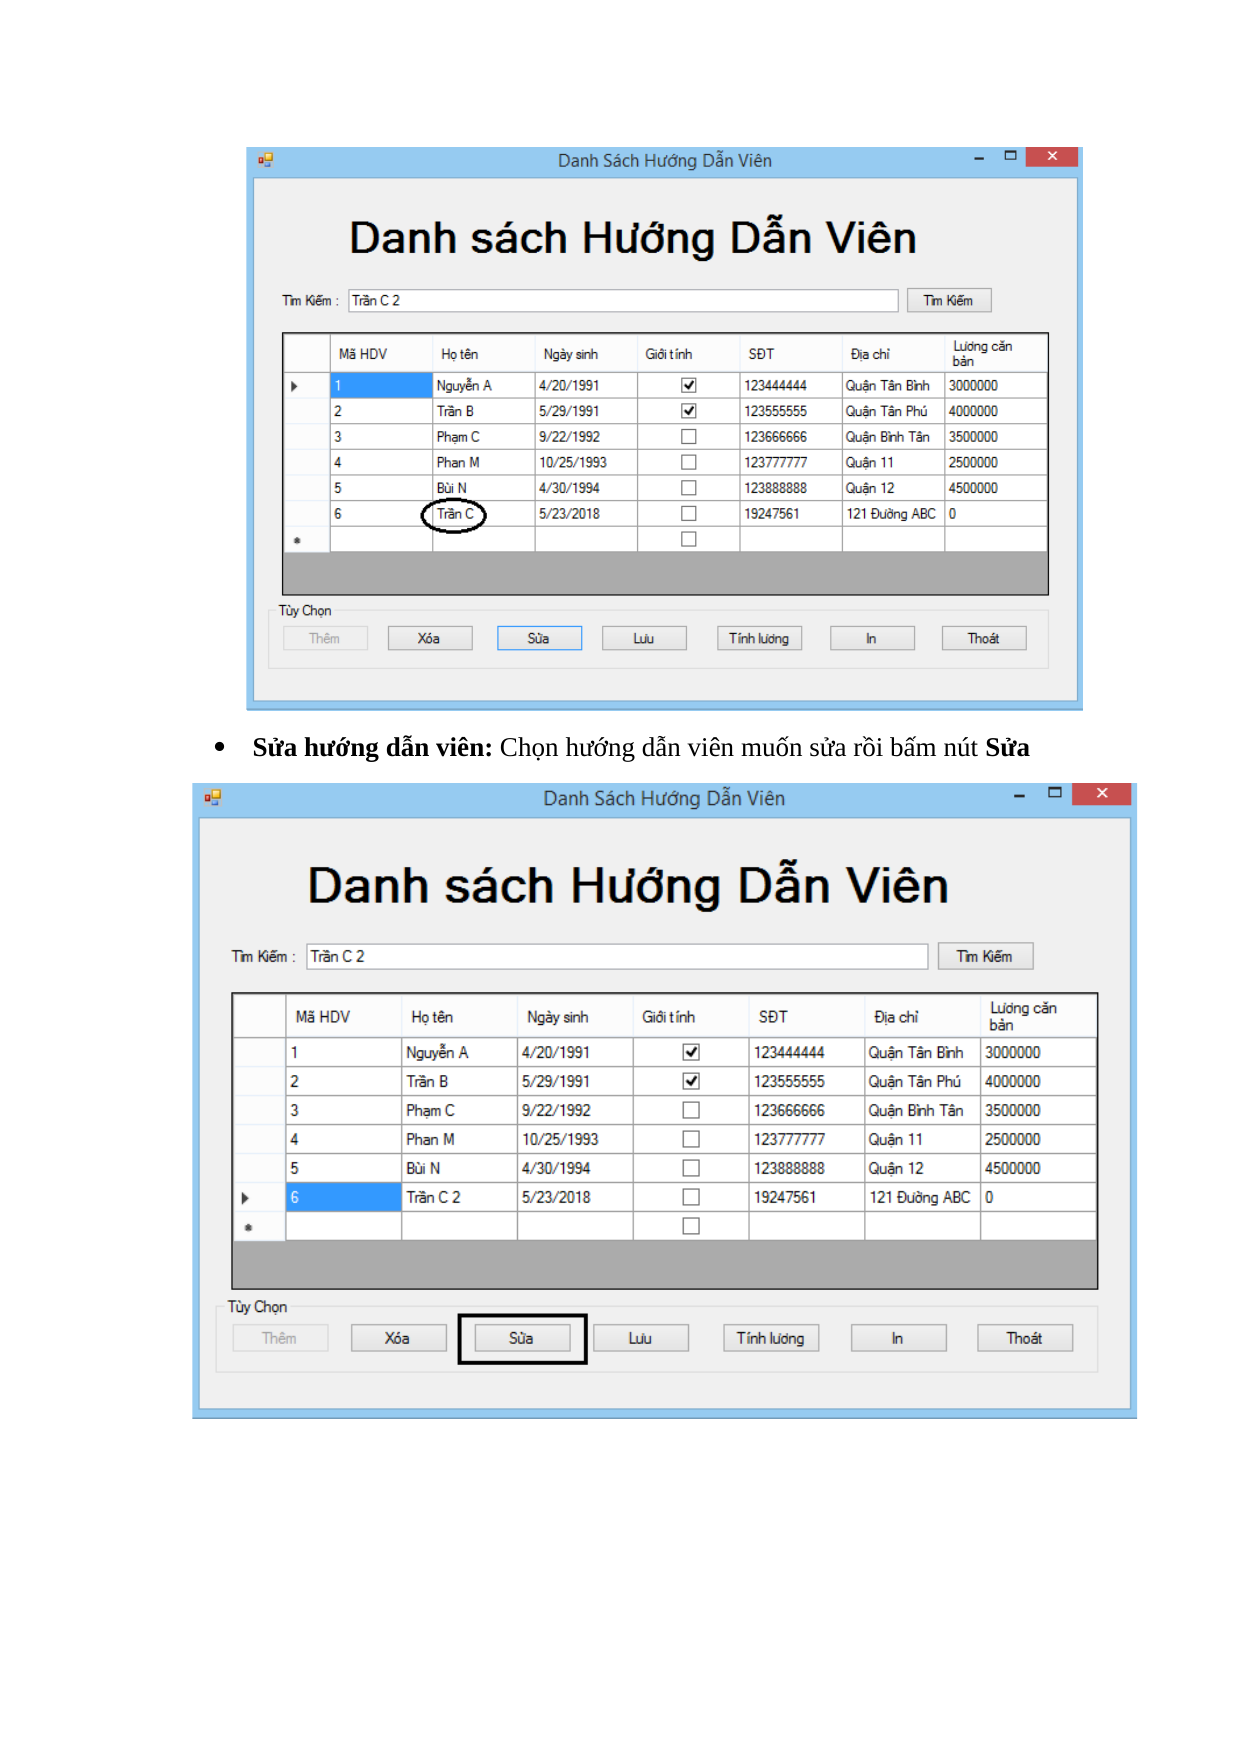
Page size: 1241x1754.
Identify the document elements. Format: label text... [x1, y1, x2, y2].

picture [246, 147, 1083, 711]
picture [192, 783, 1138, 1419]
list Sửa hướng dẫn viên: Chọn hướng dẫn viên muốn sửa rồi bấm nút Sửa [215, 731, 1152, 762]
